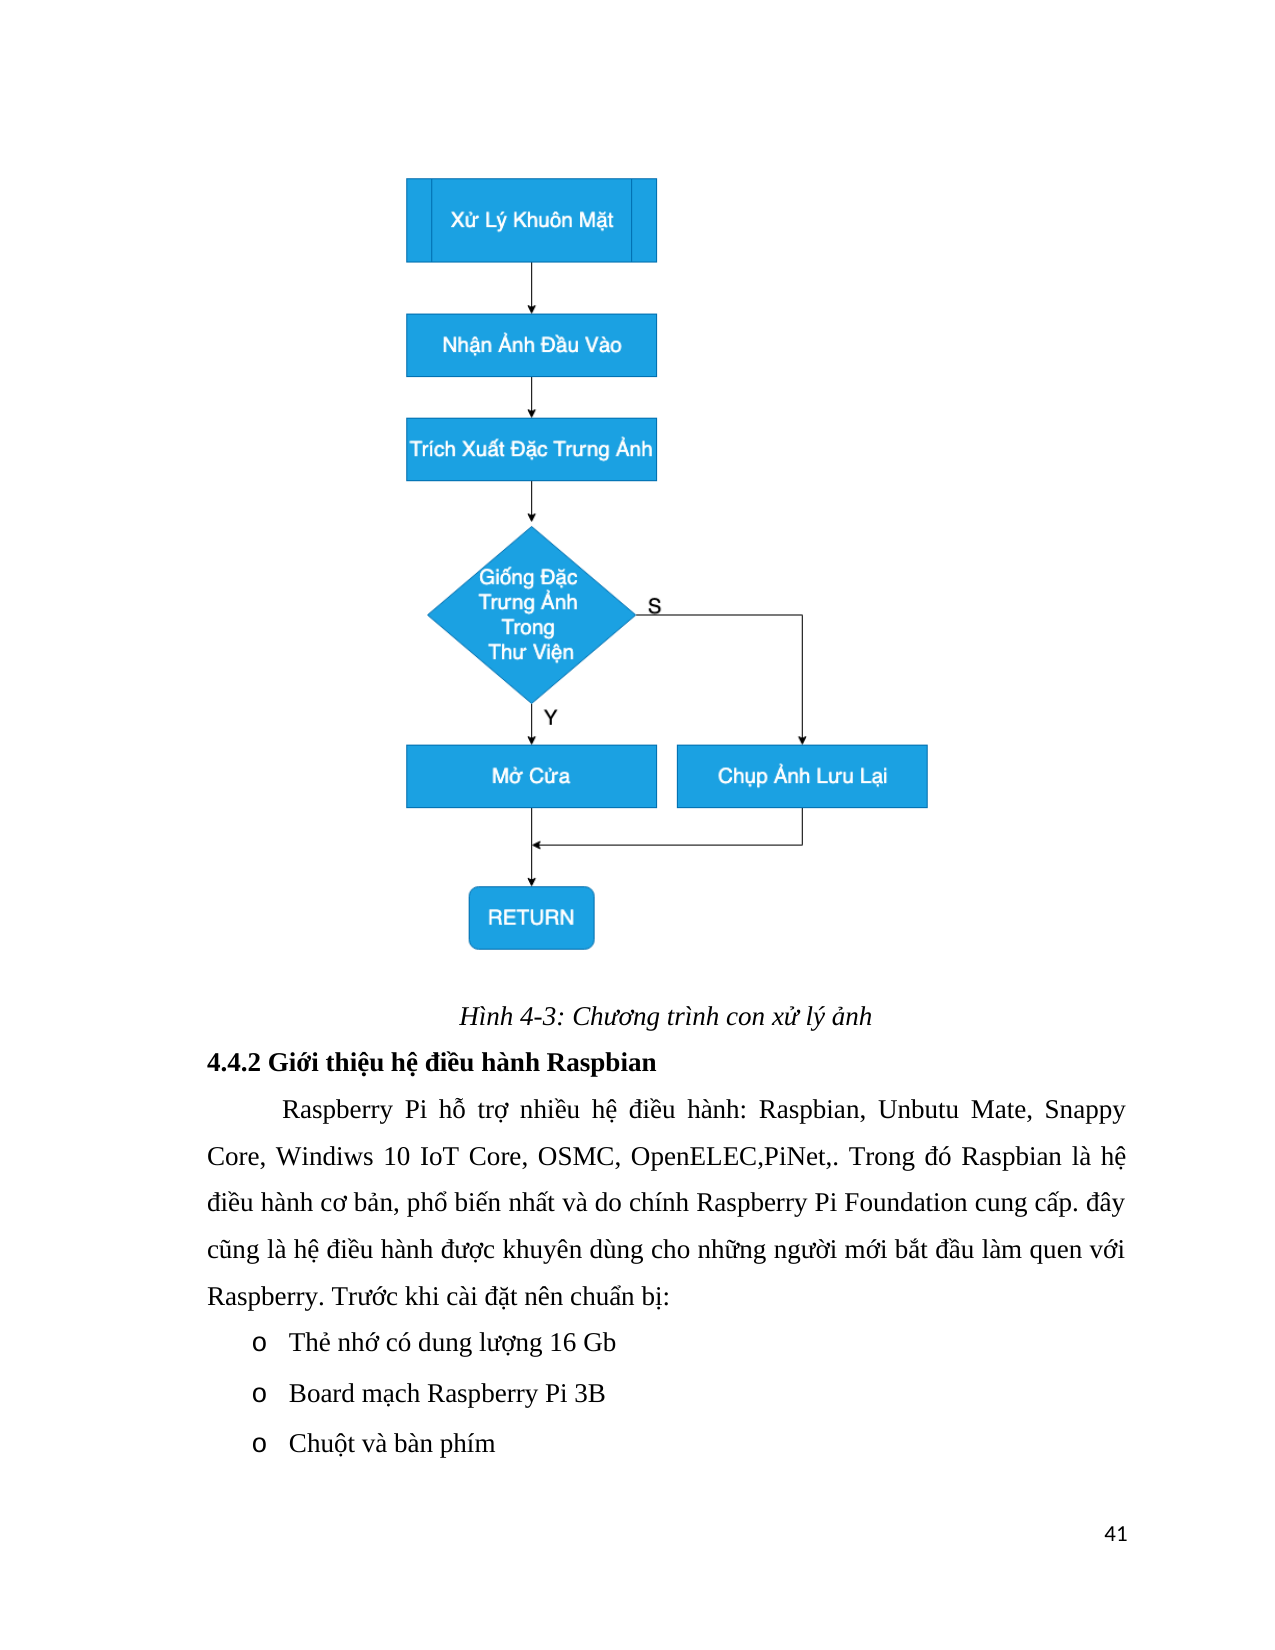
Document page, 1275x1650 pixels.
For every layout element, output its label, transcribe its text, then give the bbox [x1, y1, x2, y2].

text Raspberry Pi hỗ trợ nhiều hệ điều hành: Raspbian, Unbutu Mate, Snappy Core, Windiws 10 IoT Core, OSMC, OpenELEC,PiNet,. Trong đó Raspbian là hệ điều hành cơ bản, phổ biến nhất và do chính Raspberry Pi Foundation cung cấp. đây cũng là hệ điều hành được khuyên dùng cho những người mới bắt đầu làm quen với Raspberry. Trước khi cài đặt nên chuẩn bị: [207, 1093, 1127, 1311]
list Board mạch Raspberry Pi 3B [251, 1377, 1127, 1410]
list Chuột và bàn phím [251, 1427, 1127, 1460]
subtitle 4.4.2 Giới thiệu hệ điều hành Raspbian [207, 1047, 1127, 1078]
picture [375, 147, 959, 981]
list Thẻ nhớ có dung lượng 16 Gb [251, 1327, 1127, 1360]
text Hình 4-3: Chương trình con xử lý ảnh [207, 1000, 1127, 1031]
